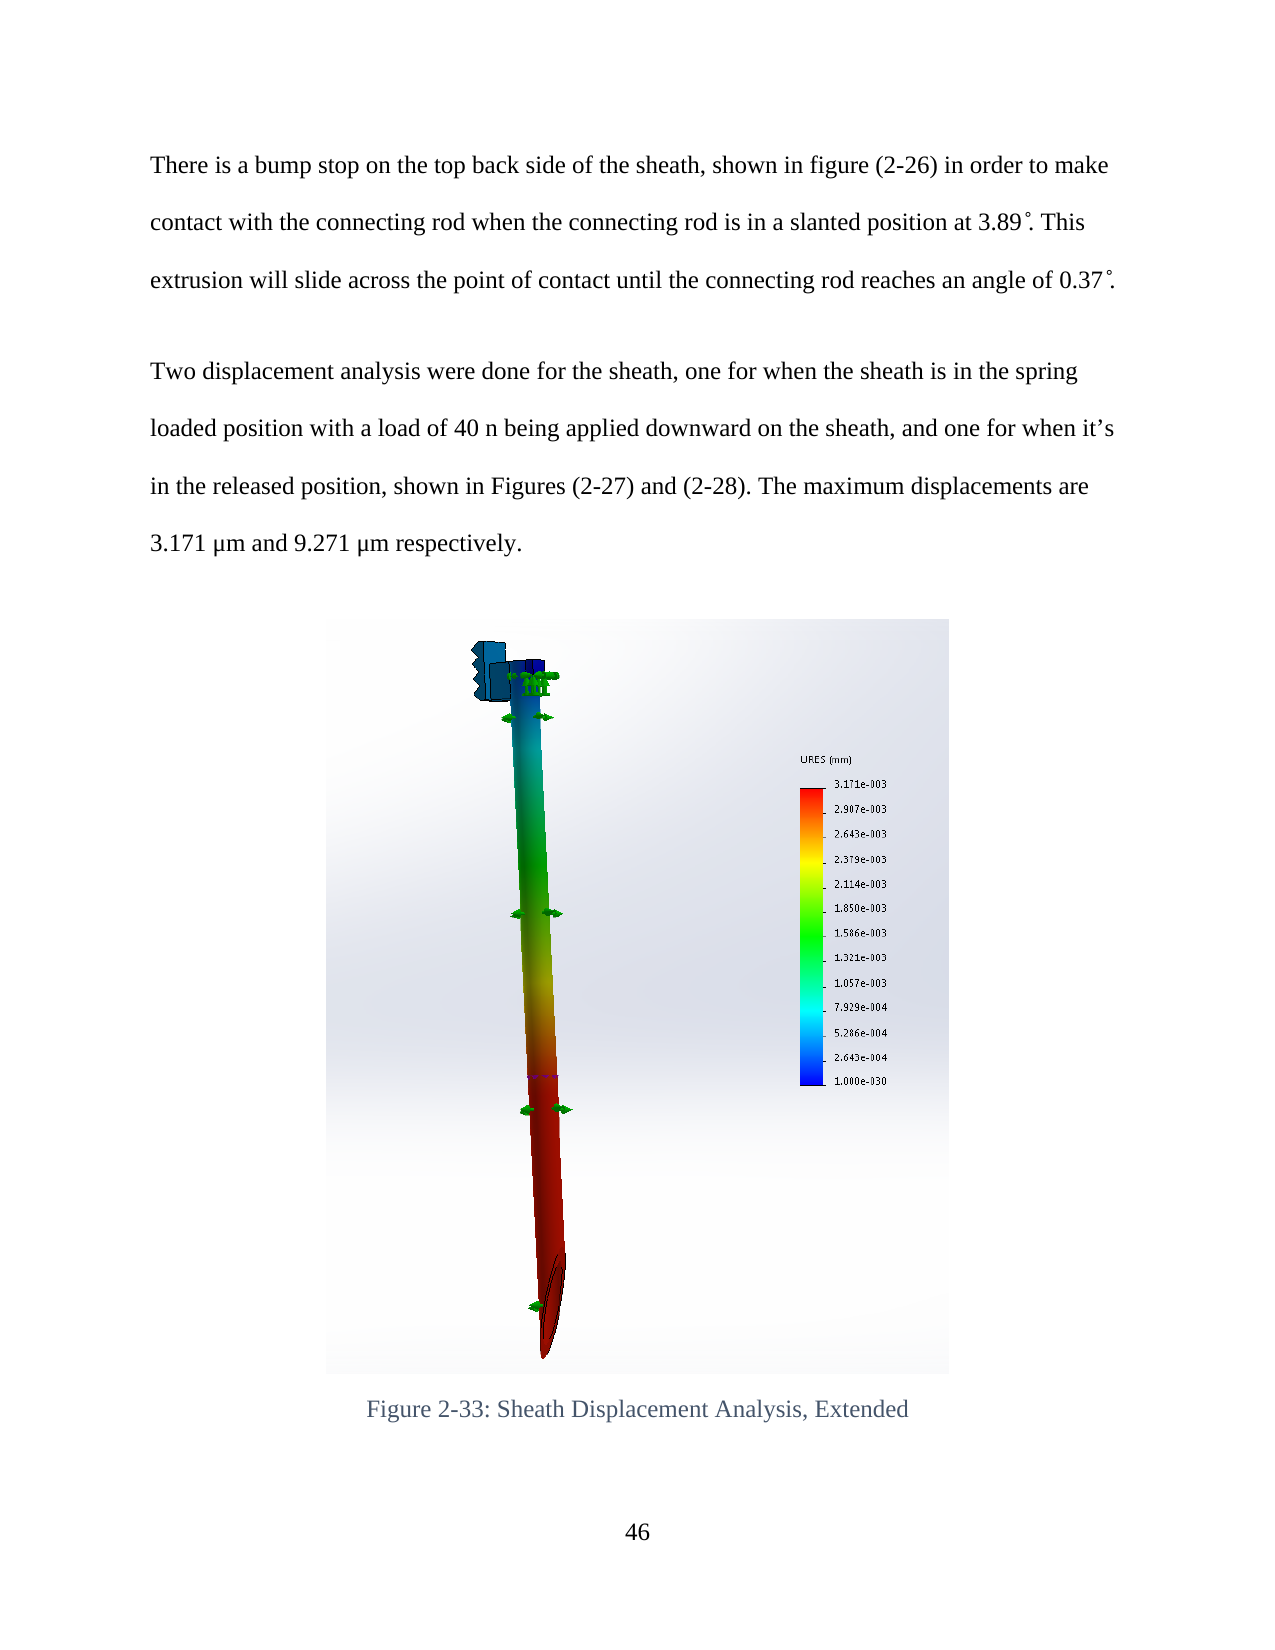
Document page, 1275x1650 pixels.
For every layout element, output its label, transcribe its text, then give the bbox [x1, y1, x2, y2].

text There is a bump stop on the top back side of the sheath, shown in figure (2-26) in order to make contact with the connecting rod when the connecting rod is in a slanted position at 3.89 ̊. This extrusion will slide across the point of contact until the connecting rod reaches an angle of 0.37 ̊. [150, 150, 1125, 294]
text Two displacement analysis were done for the sheath, one for when the sheath is in the spring loaded position with a load of 40 n being applied downward on the sheath, and one for when it’s in the released position, shown in Figures (2-27) and (2-28). The maximum displacements are 3.171 μm and 9.271 μm respectively. [150, 356, 1125, 557]
picture [326, 619, 949, 1374]
